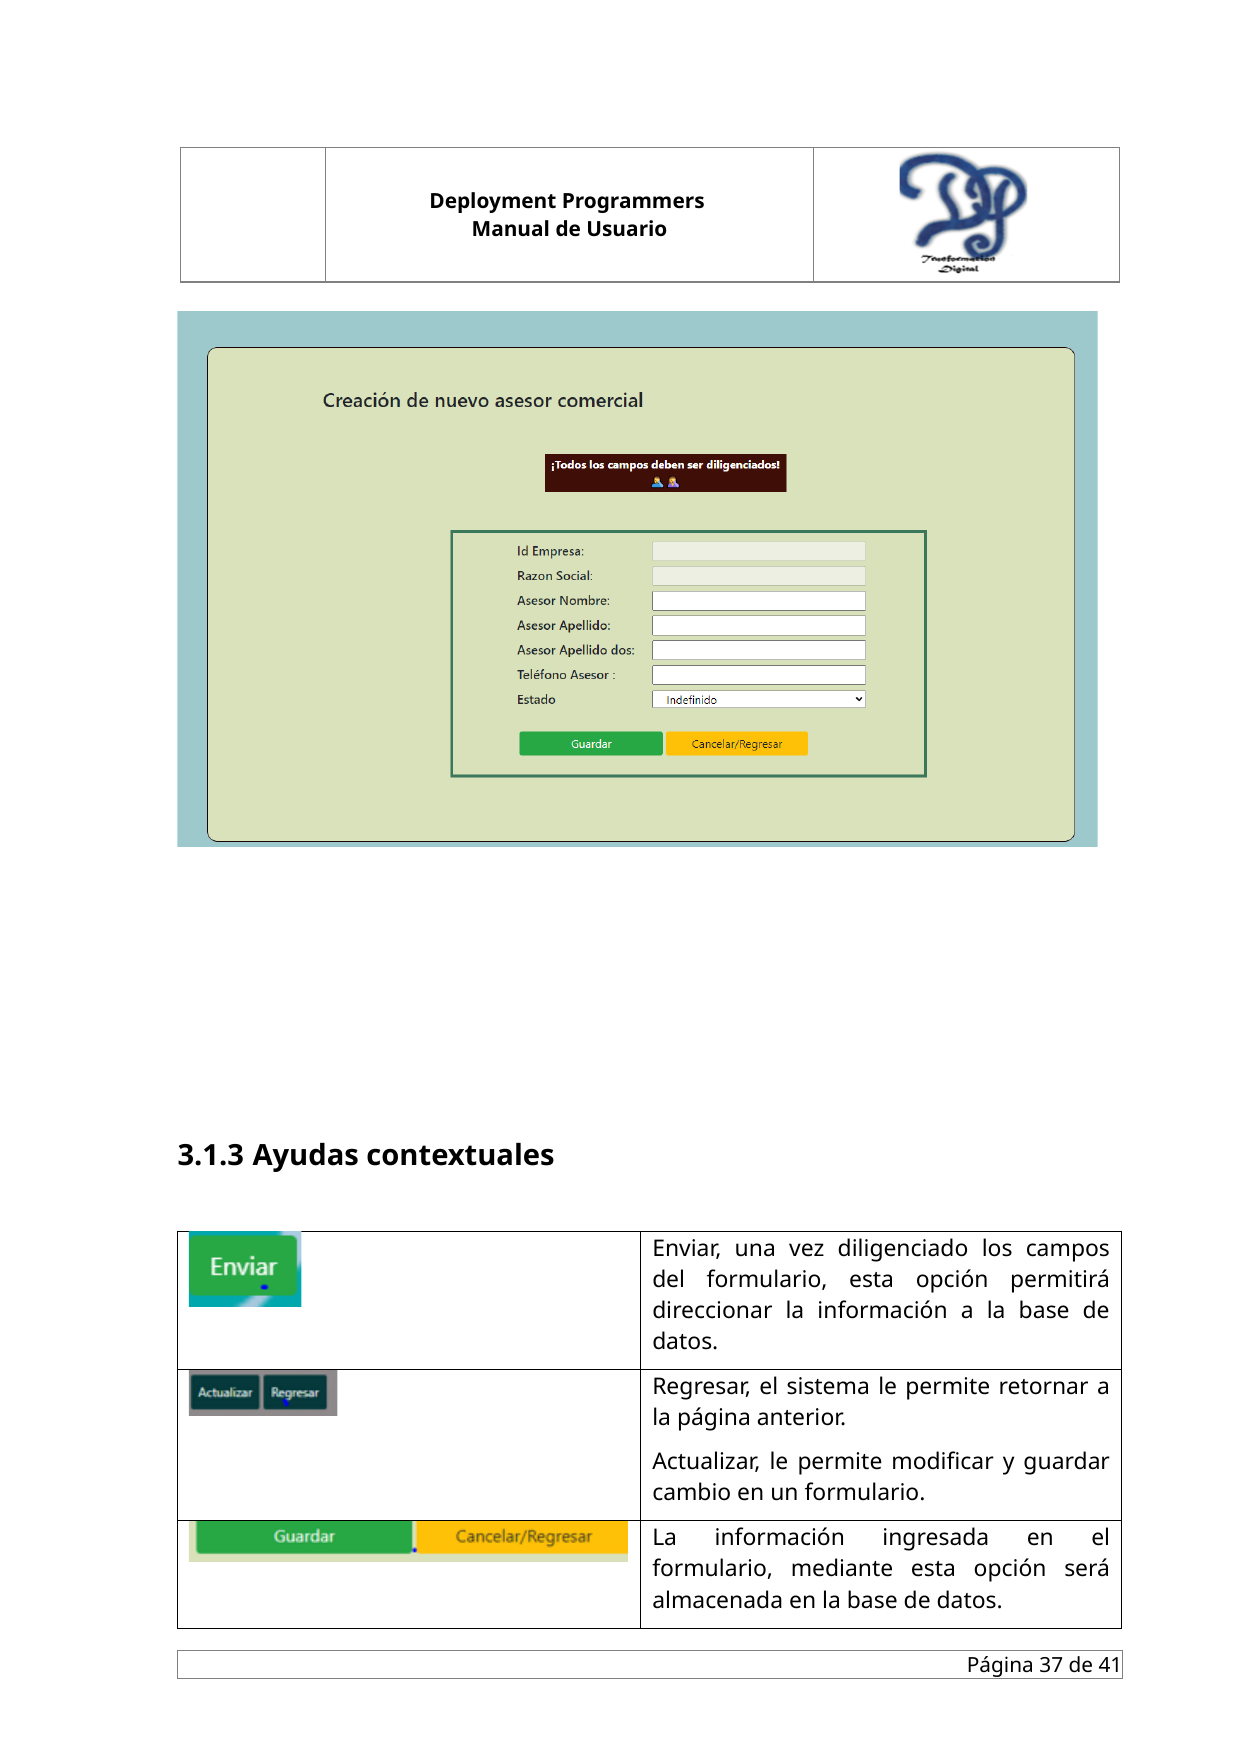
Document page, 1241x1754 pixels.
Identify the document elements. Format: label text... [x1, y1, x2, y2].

table_cell [178, 1370, 640, 1520]
table_cell Regresar, el sistema le permite retornar a la página anterior. Actualizar, le permite modificar y guardar cambio en un formulario. [641, 1370, 1121, 1520]
picture [188, 1521, 628, 1562]
picture [177, 311, 1098, 847]
picture [188, 1231, 302, 1307]
picture [188, 1370, 338, 1416]
table_header [178, 1232, 640, 1369]
table_cell [178, 1521, 640, 1627]
picture [899, 150, 1028, 279]
subtitle Ayudas contextuales [177, 1134, 1122, 1174]
table_header Enviar, una vez diligenciado los campos del formulario, esta opción permitirá direccionar la información a la base de datos. [641, 1232, 1121, 1369]
